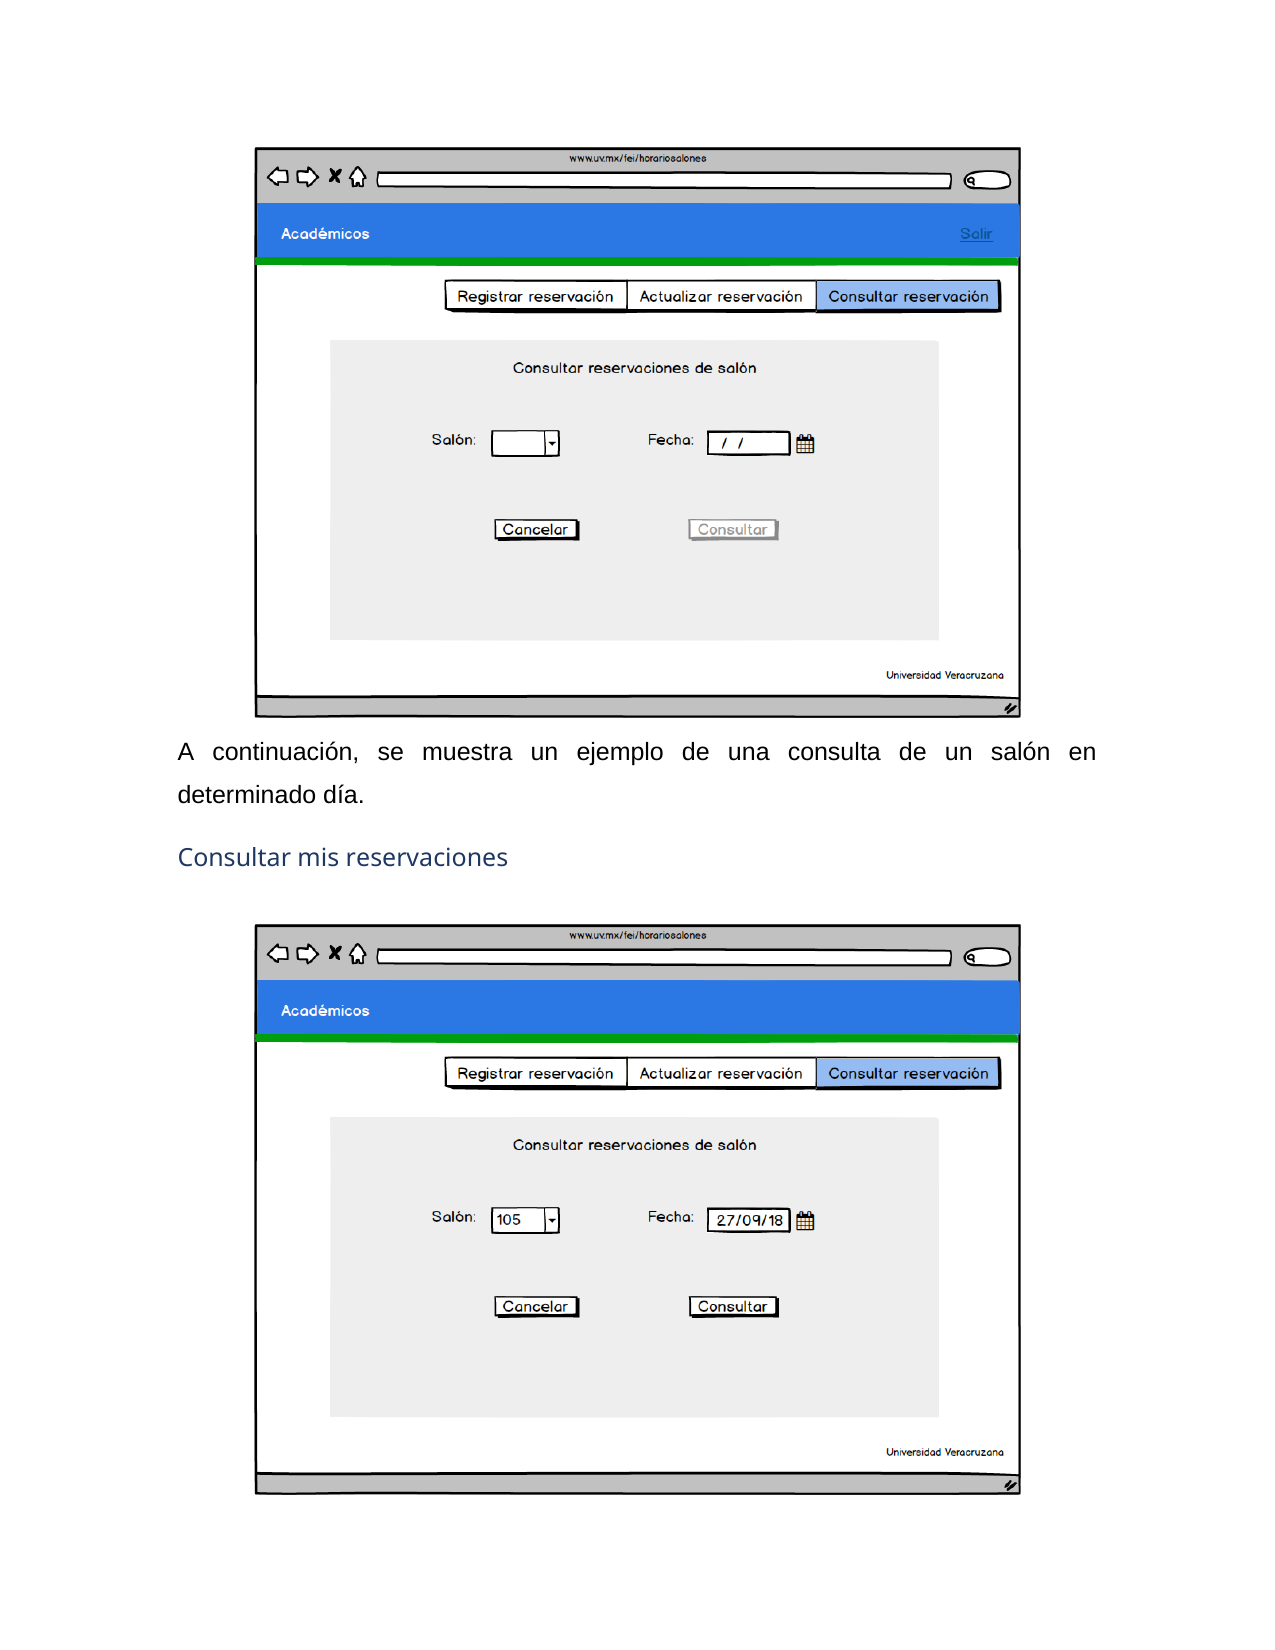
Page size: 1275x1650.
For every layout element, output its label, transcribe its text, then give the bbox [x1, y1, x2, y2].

subtitle Consultar mis reservaciones [177, 840, 1098, 874]
picture [254, 924, 1021, 1495]
picture [254, 147, 1021, 718]
text A continuación, se muestra un ejemplo de una consulta de un salón en determinado día. [177, 737, 1098, 809]
